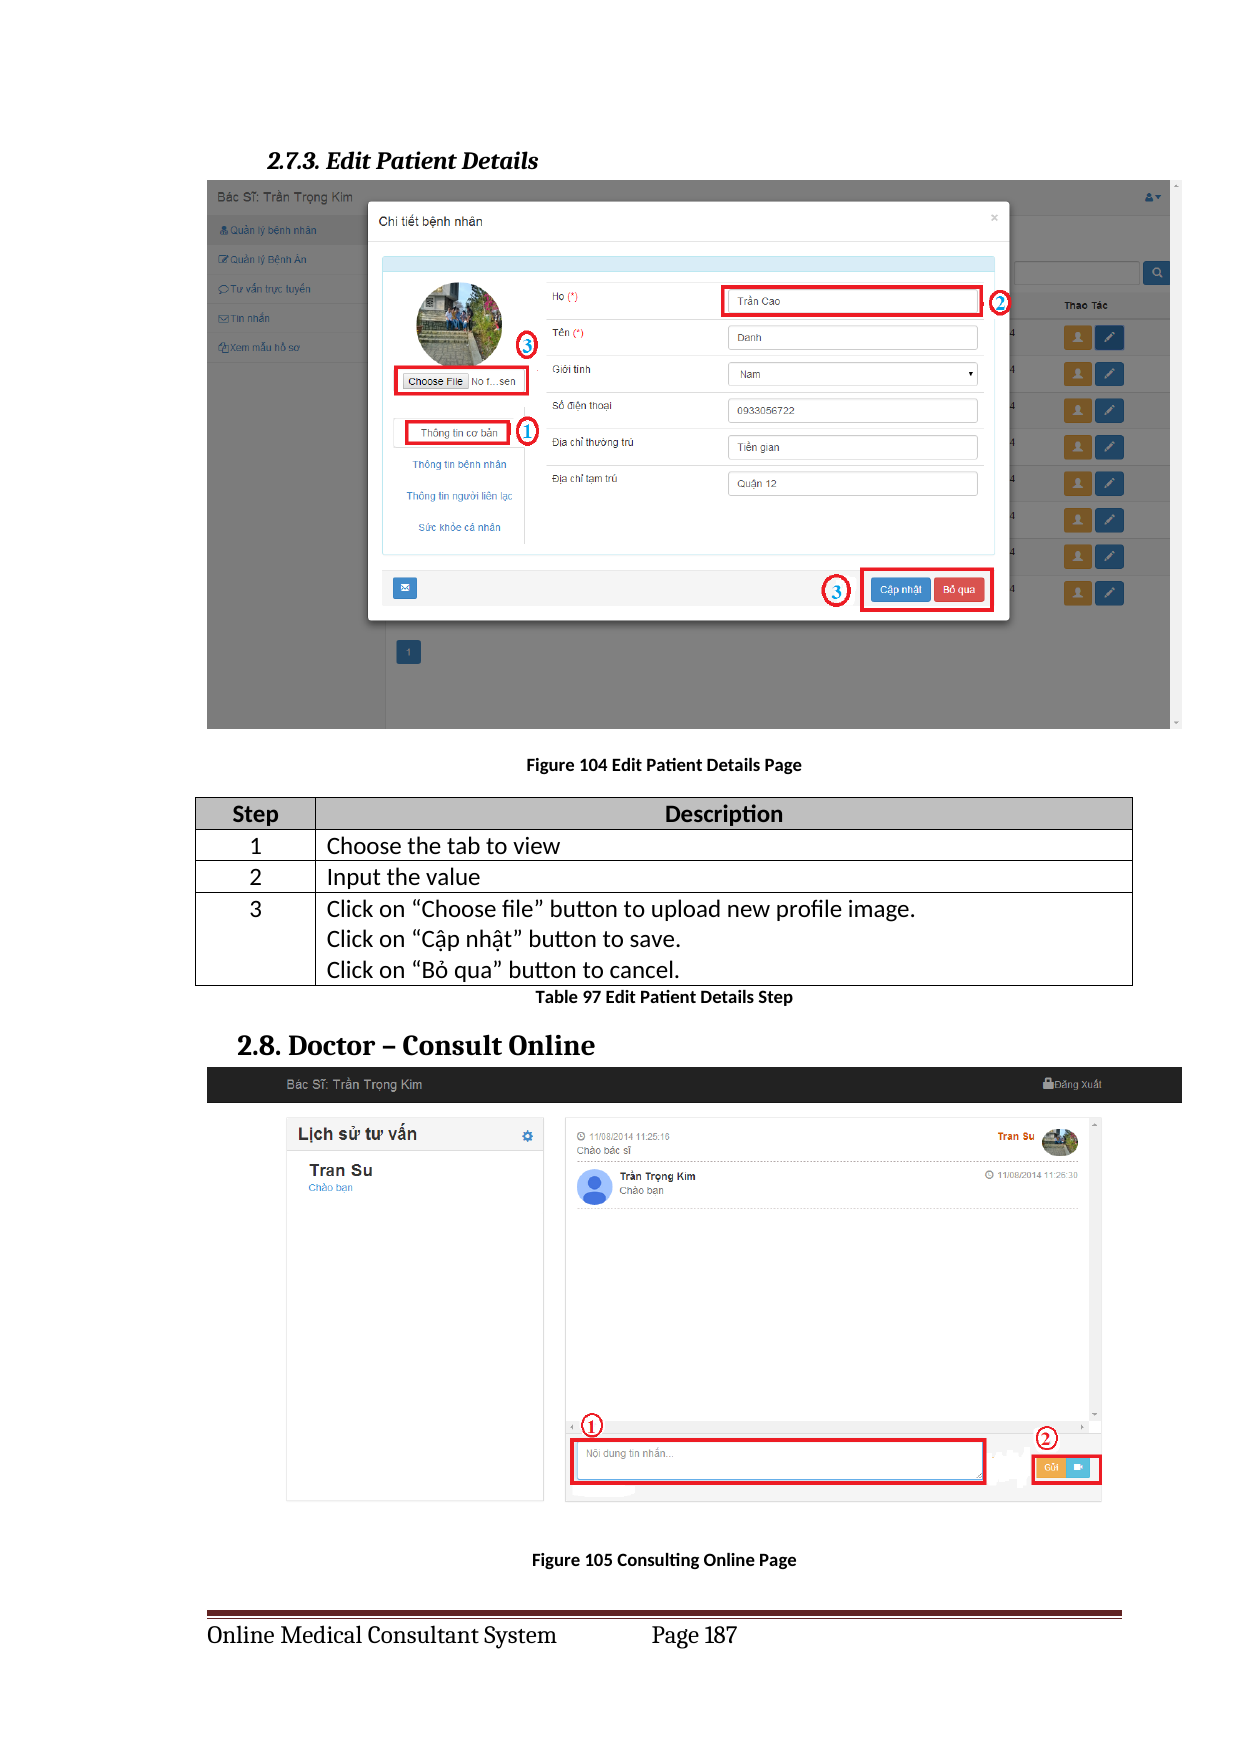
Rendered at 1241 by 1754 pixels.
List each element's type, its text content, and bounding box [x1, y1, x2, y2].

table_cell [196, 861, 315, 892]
text Figure 102 Consulting Online Page [207, 1548, 1122, 1571]
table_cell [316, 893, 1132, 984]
picture [207, 180, 1182, 729]
subtitle Doctor – Consult Online [237, 1029, 1122, 1063]
subtitle Edit Patient Details [267, 147, 1122, 176]
text Table 94 Edit Patient Details Step [207, 986, 1122, 1008]
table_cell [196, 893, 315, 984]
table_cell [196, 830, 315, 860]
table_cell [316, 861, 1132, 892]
picture [207, 1067, 1182, 1523]
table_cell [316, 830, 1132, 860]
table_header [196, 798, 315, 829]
text Figure 101 Edit Patient Details Page [207, 753, 1122, 776]
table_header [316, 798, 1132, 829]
